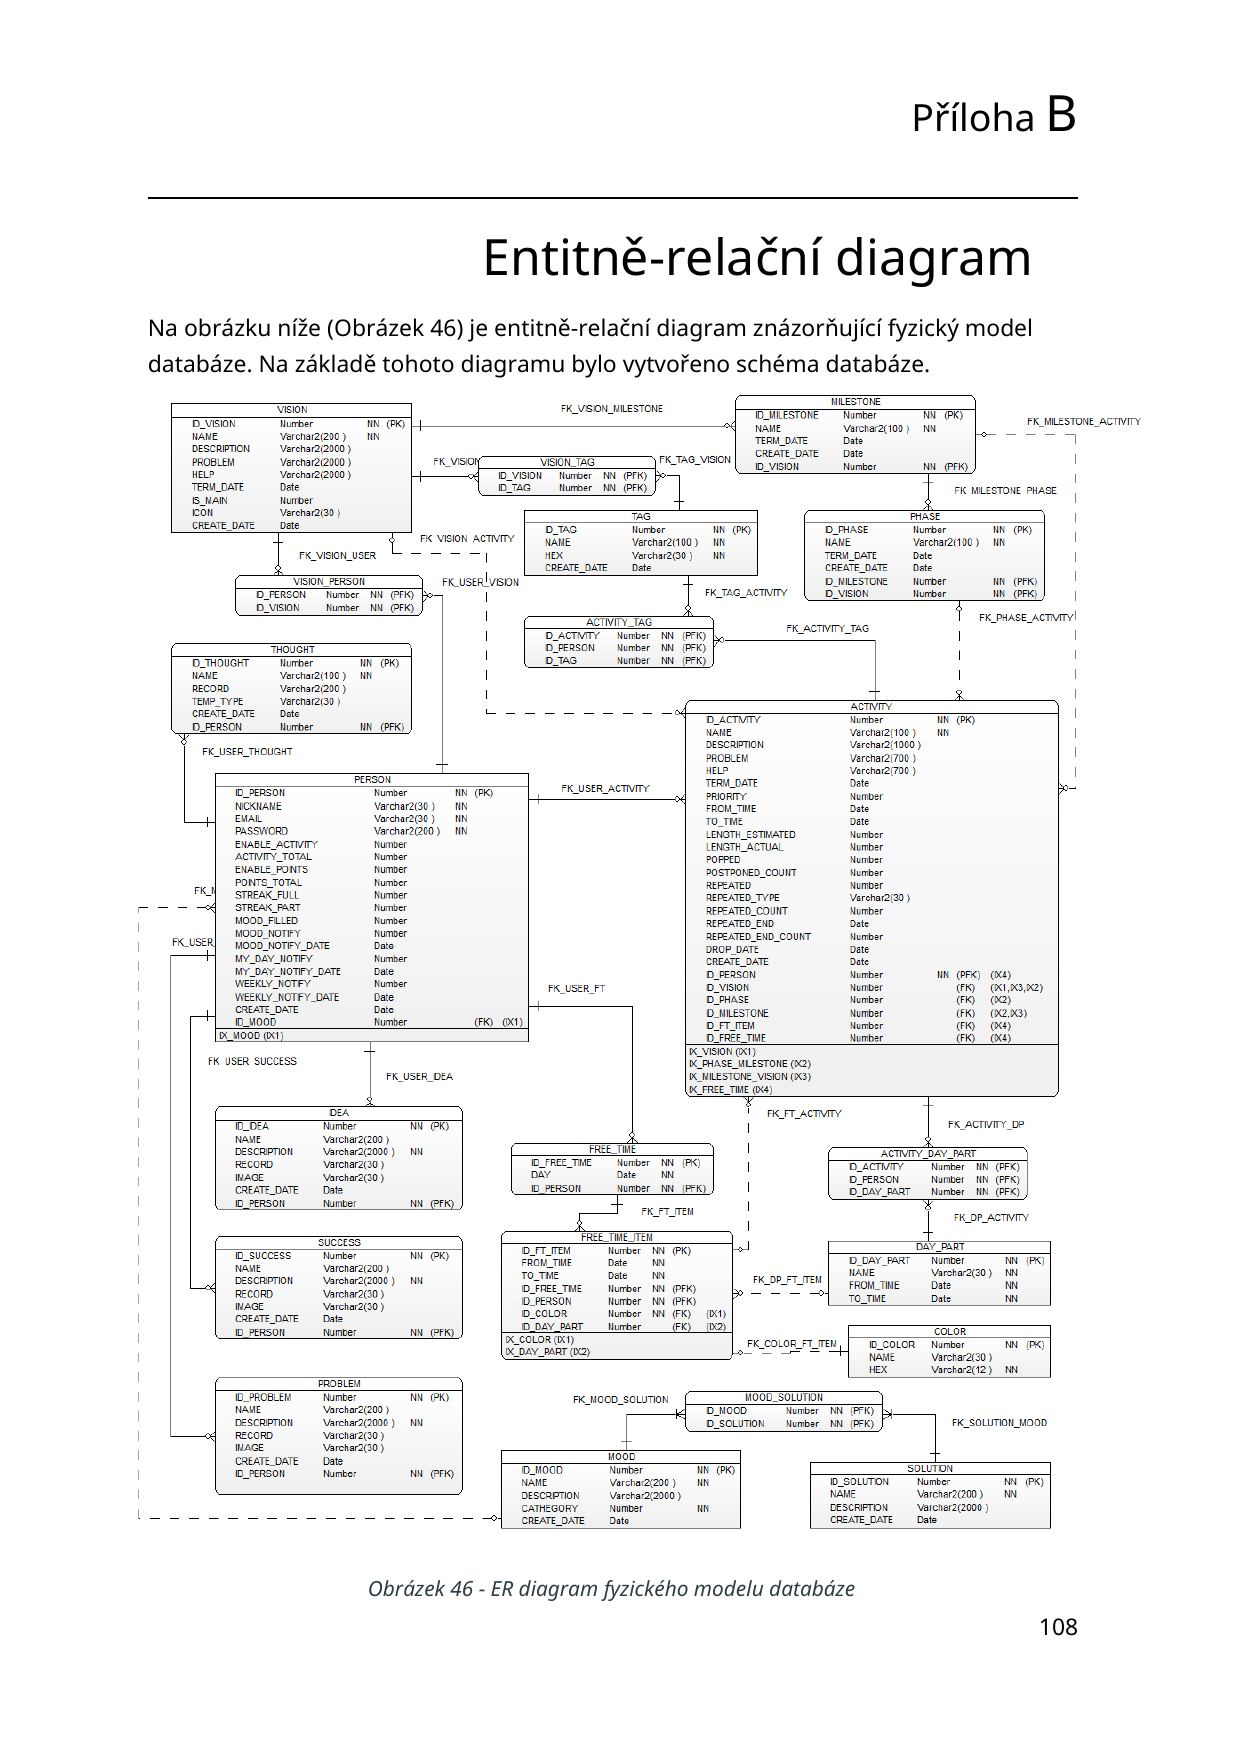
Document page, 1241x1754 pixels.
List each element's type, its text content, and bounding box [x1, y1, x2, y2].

picture [138, 395, 1164, 1529]
subtitle Entitně-relační diagram [148, 221, 1033, 289]
